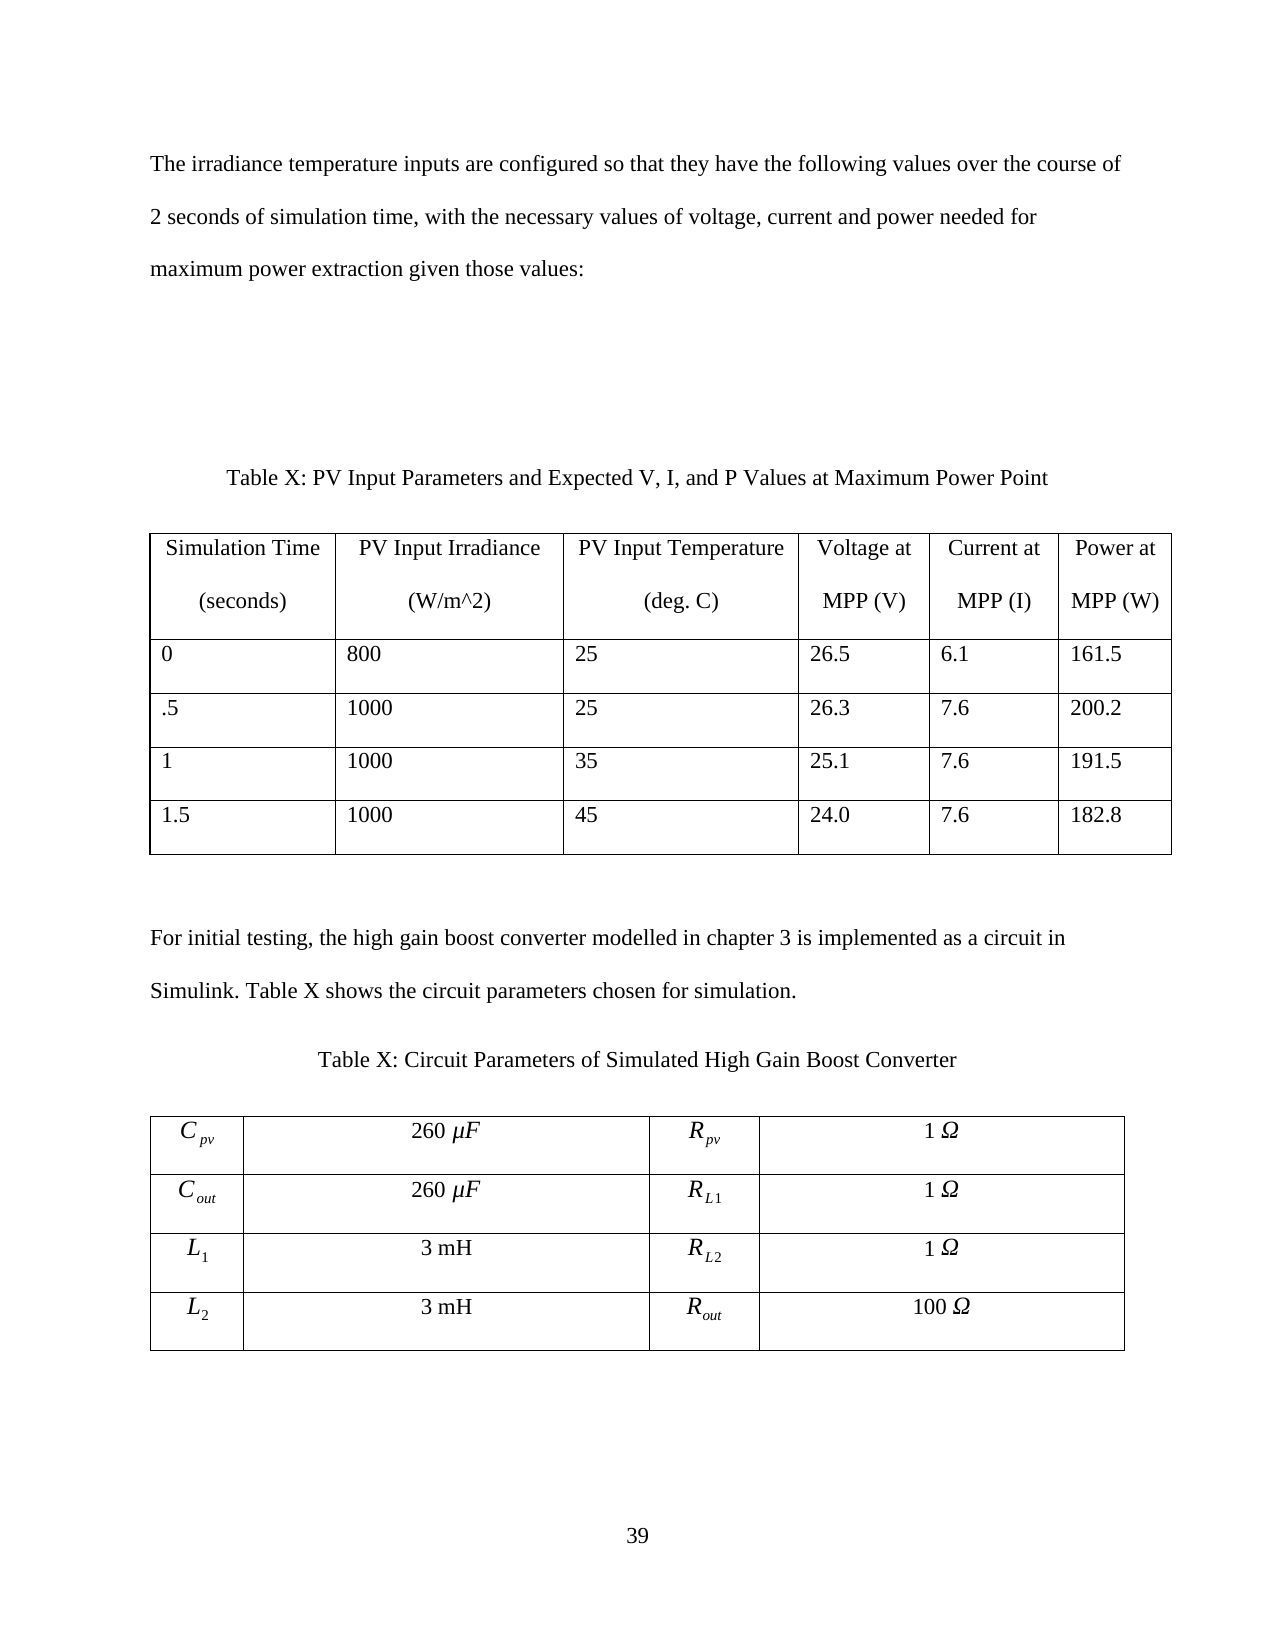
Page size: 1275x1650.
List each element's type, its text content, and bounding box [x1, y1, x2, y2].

table_cell 26.3 [799, 694, 929, 747]
table_header Power at MPP (W) [1059, 534, 1171, 639]
table_cell 35 [564, 748, 798, 800]
table_cell 7.6 [930, 694, 1058, 747]
text For initial testing, the high gain boost converter modelled in chapter 3 is implemented as a circuit in Simulink. Table X shows the circuit parameters chosen for simulation. [150, 924, 1125, 1003]
table_header PV Input Temperature (deg. C) [564, 534, 798, 639]
table_cell 1 [151, 748, 335, 800]
text Table X: PV Input Parameters and Expected V, I, and P Values at Maximum Power Point [150, 463, 1125, 490]
table_cell [650, 1175, 759, 1233]
table_cell 1 [760, 1175, 1124, 1233]
table_cell 3 mH [244, 1293, 649, 1350]
table_header [650, 1117, 759, 1174]
table_header Voltage at MPP (V) [799, 534, 929, 639]
text Table X: Circuit Parameters of Simulated High Gain Boost Converter [150, 1046, 1125, 1073]
table_cell 25.1 [799, 748, 929, 800]
table_cell 1.5 [151, 801, 335, 854]
table_cell 0 [151, 640, 335, 693]
text The irradiance temperature inputs are configured so that they have the following values over the course of 2 seconds of simulation time, with the necessary values of voltage, current and power needed for maximum power extraction given those values: [150, 150, 1125, 282]
table_cell 7.6 [930, 748, 1058, 800]
table_cell [151, 1234, 243, 1292]
table_cell 7.6 [930, 801, 1058, 854]
table_cell 24.0 [799, 801, 929, 854]
table_header Simulation Time (seconds) [151, 534, 335, 639]
table_cell 200.2 [1059, 694, 1171, 747]
table_cell 26.5 [799, 640, 929, 693]
table_header Current at MPP (I) [930, 534, 1058, 639]
table_cell 260 [244, 1175, 649, 1233]
table_header 1 [760, 1117, 1124, 1174]
table_cell 800 [336, 640, 563, 693]
table_header PV Input Irradiance (W/m^2) [336, 534, 563, 639]
table_cell 1 [760, 1234, 1124, 1292]
table_cell 3 mH [244, 1234, 649, 1292]
table_cell 45 [564, 801, 798, 854]
table_cell 1000 [336, 748, 563, 800]
table_header [151, 1117, 243, 1174]
table_cell .5 [151, 694, 335, 747]
table_cell [151, 1293, 243, 1350]
table_header 260 [244, 1117, 649, 1174]
table_cell 25 [564, 694, 798, 747]
table_cell 1000 [336, 694, 563, 747]
table_cell [650, 1293, 759, 1350]
table_cell 100 [760, 1293, 1124, 1350]
table_cell 161.5 [1059, 640, 1171, 693]
table_cell 182.8 [1059, 801, 1171, 854]
table_cell 25 [564, 640, 798, 693]
table_cell 6.1 [930, 640, 1058, 693]
table_cell [151, 1175, 243, 1233]
table_cell 1000 [336, 801, 563, 854]
table_cell 191.5 [1059, 748, 1171, 800]
table_cell [650, 1234, 759, 1292]
